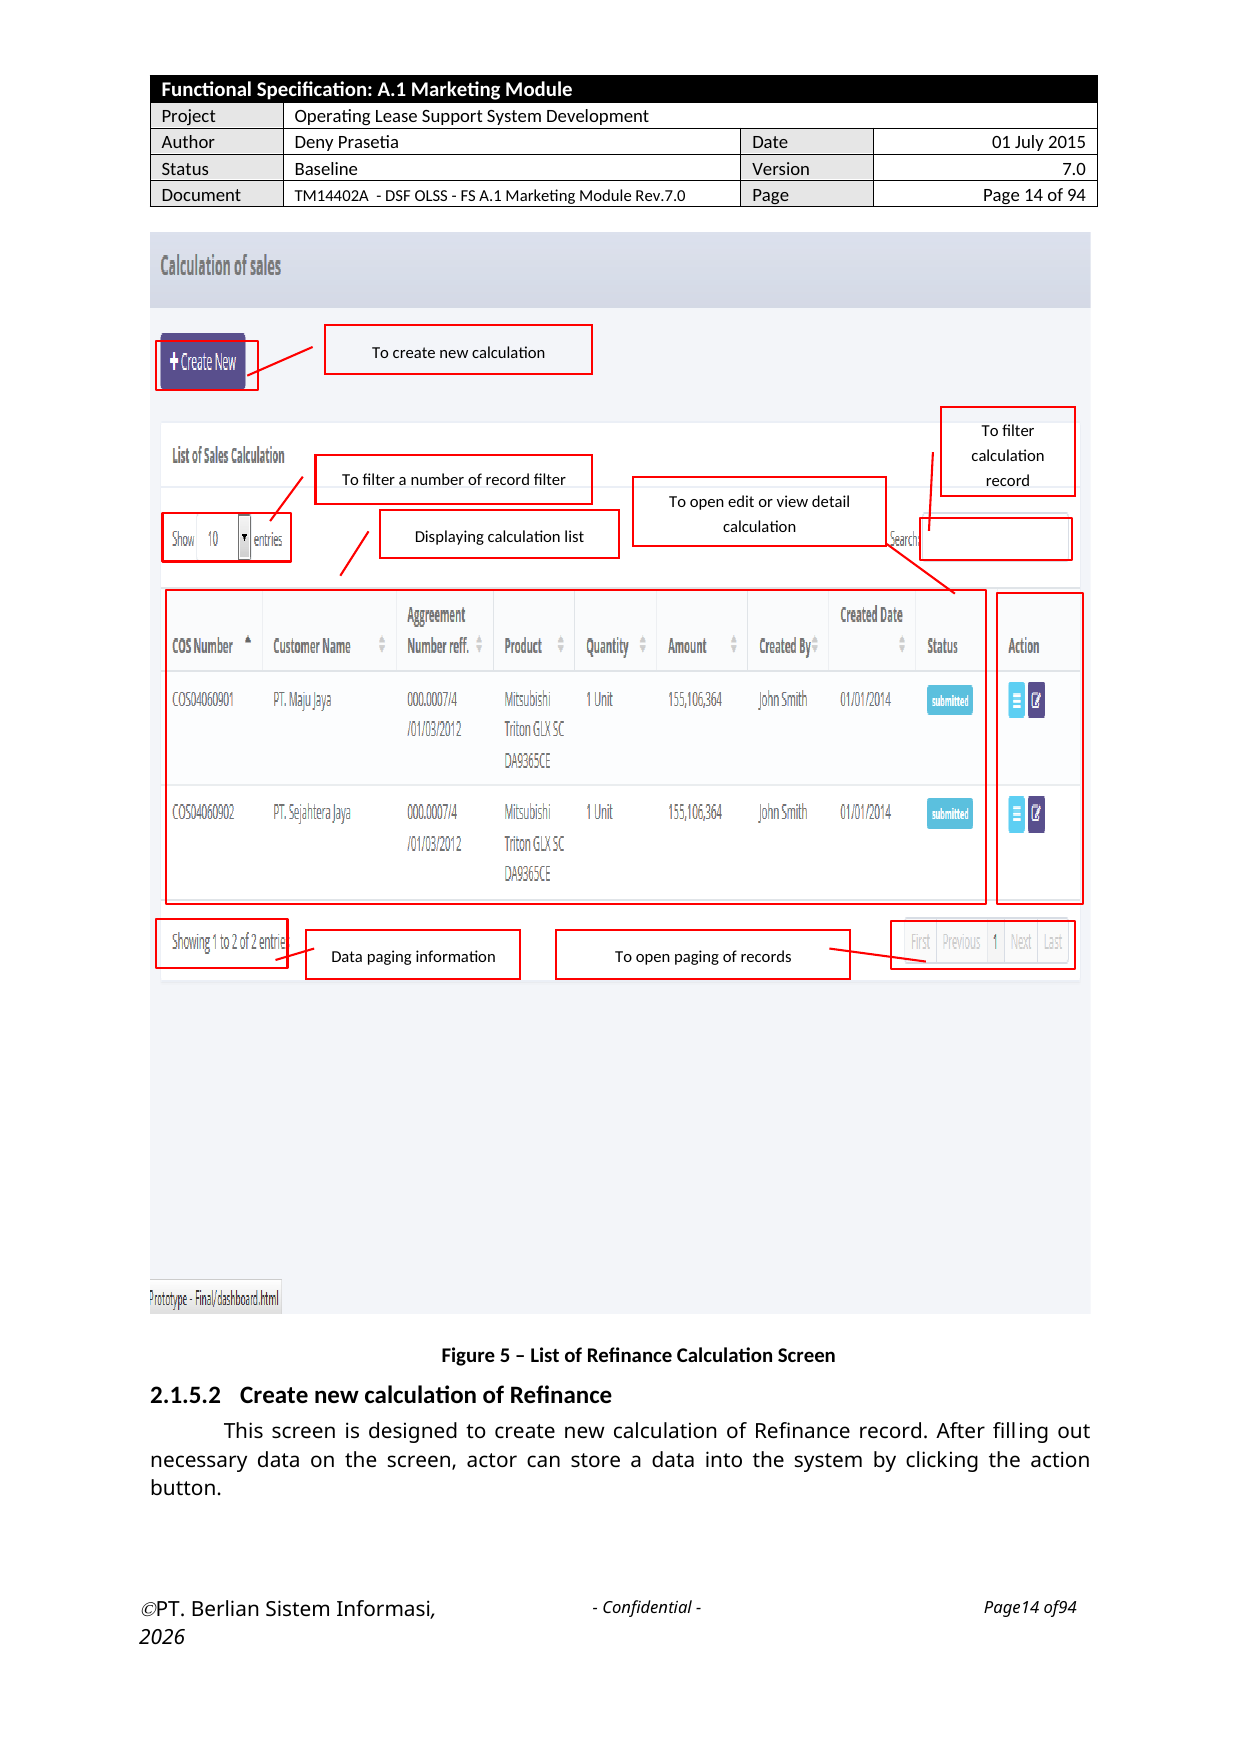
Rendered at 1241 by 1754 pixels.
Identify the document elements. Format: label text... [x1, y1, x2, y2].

subtitle Create new calculation of Refinance [150, 1380, 1090, 1410]
picture [150, 232, 1091, 1314]
text Figure 5 – List of Refinance Calculation Screen [187, 1342, 1090, 1367]
text This screen is designed to create new calculation of Refinance record. After filling out necessary data on the screen, actor can store a data into the system by clicking the action button. [150, 1416, 1090, 1502]
